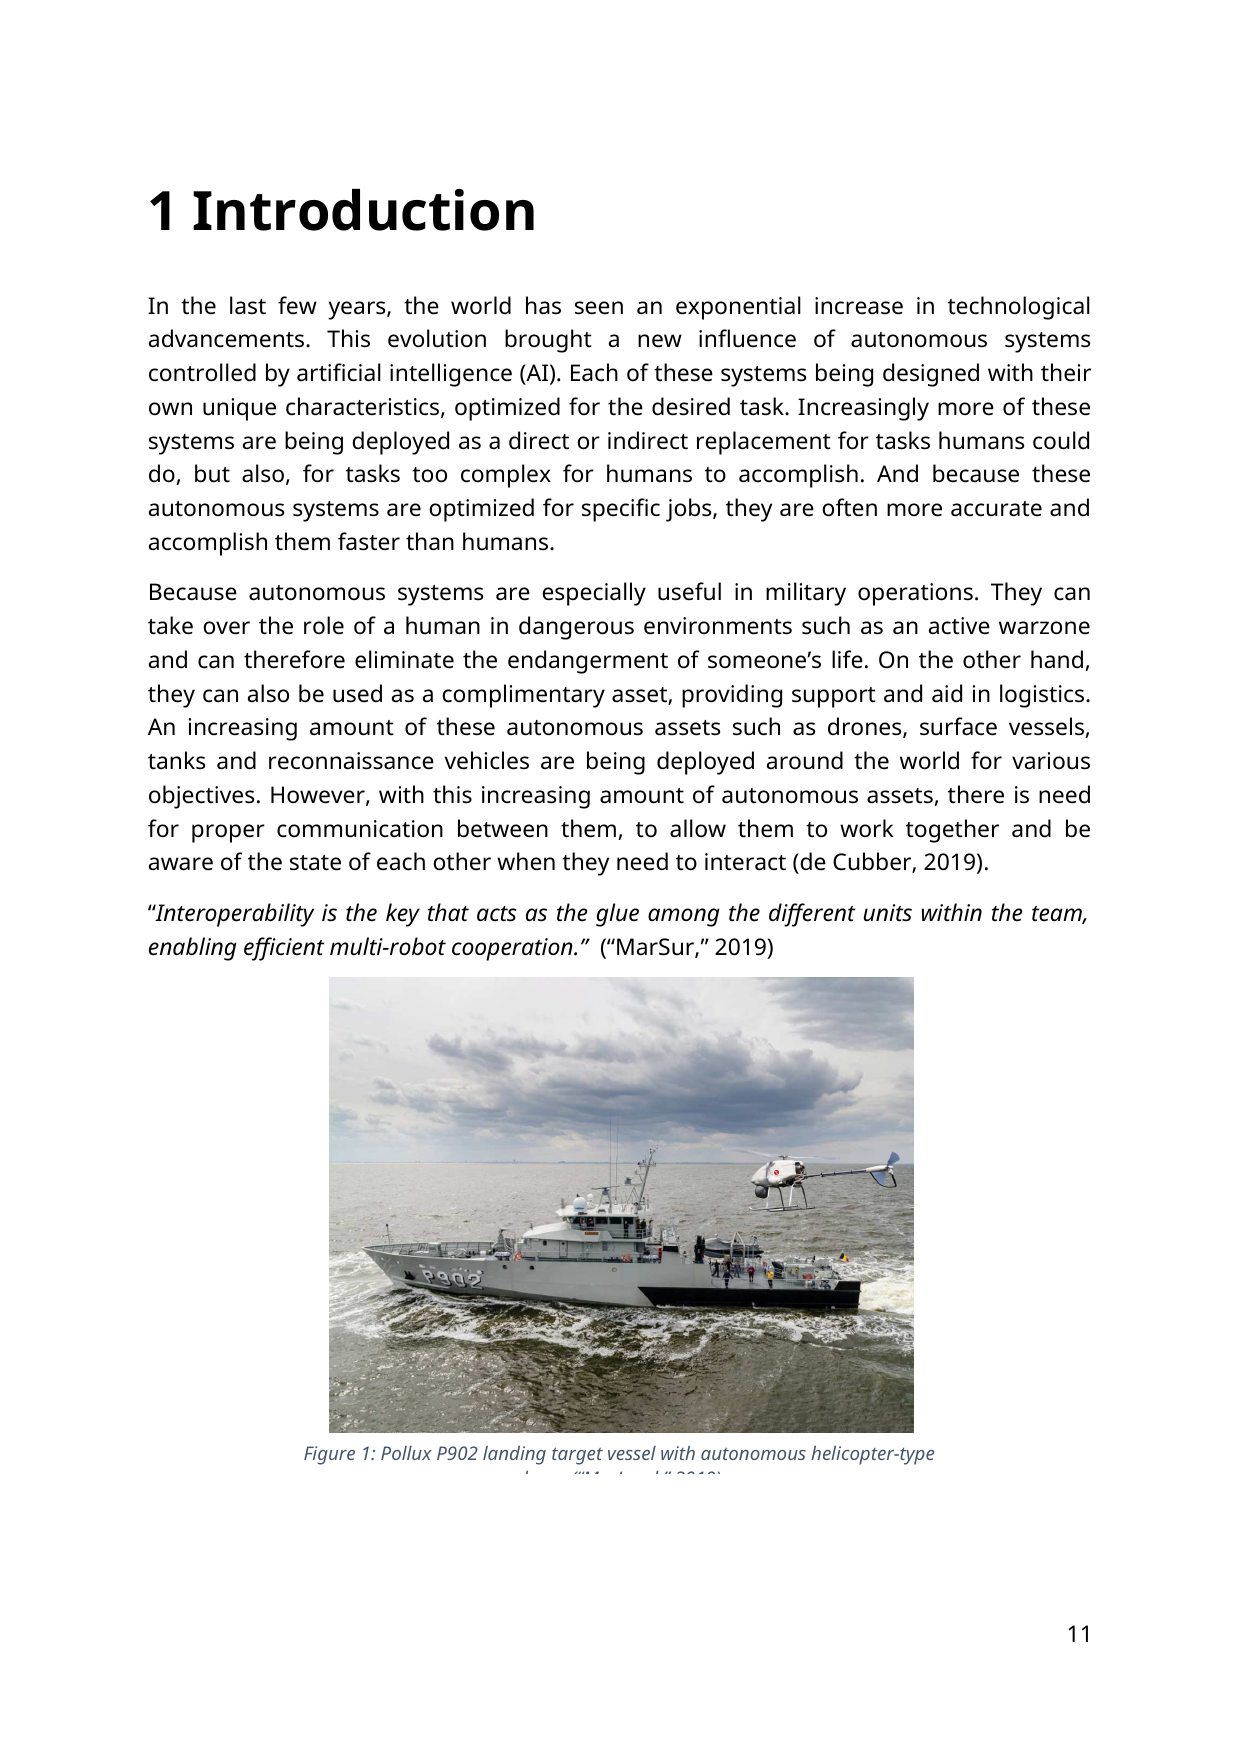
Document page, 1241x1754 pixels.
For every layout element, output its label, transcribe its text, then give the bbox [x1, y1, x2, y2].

text Because autonomous systems are especially useful in military operations. They can take over the role of a human in dangerous environments such as an active warzone and can therefore eliminate the endangerment of someone’s life. On the other hand, they can also be used as a complimentary asset, providing support and aid in logistics. An increasing amount of these autonomous assets such as drones, surface vessels, tanks and reconnaissance vehicles are being deployed around the world for various objectives. However, with this increasing amount of autonomous assets, there is need for proper communication between them, to allow them to work together and be aware of the state of each other when they need to interact . [148, 576, 1093, 878]
subtitle Introduction [148, 173, 1093, 246]
text “Interoperability is the key that acts as the glue among the different units within the team, enabling efficient multi-robot cooperation.” [148, 897, 1093, 962]
text In the last few years, the world has seen an exponential increase in technological advancements. This evolution brought a new influence of autonomous systems controlled by artificial intelligence (AI). Each of these systems being designed with their own unique characteristics, optimized for the desired task. Increasingly more of these systems are being deployed as a direct or indirect replacement for tasks humans could do, but also, for tasks too complex for humans to accomplish. And because these autonomous systems are optimized for specific jobs, they are often more accurate and accomplish them faster than humans. [148, 290, 1093, 557]
picture [329, 977, 914, 1433]
